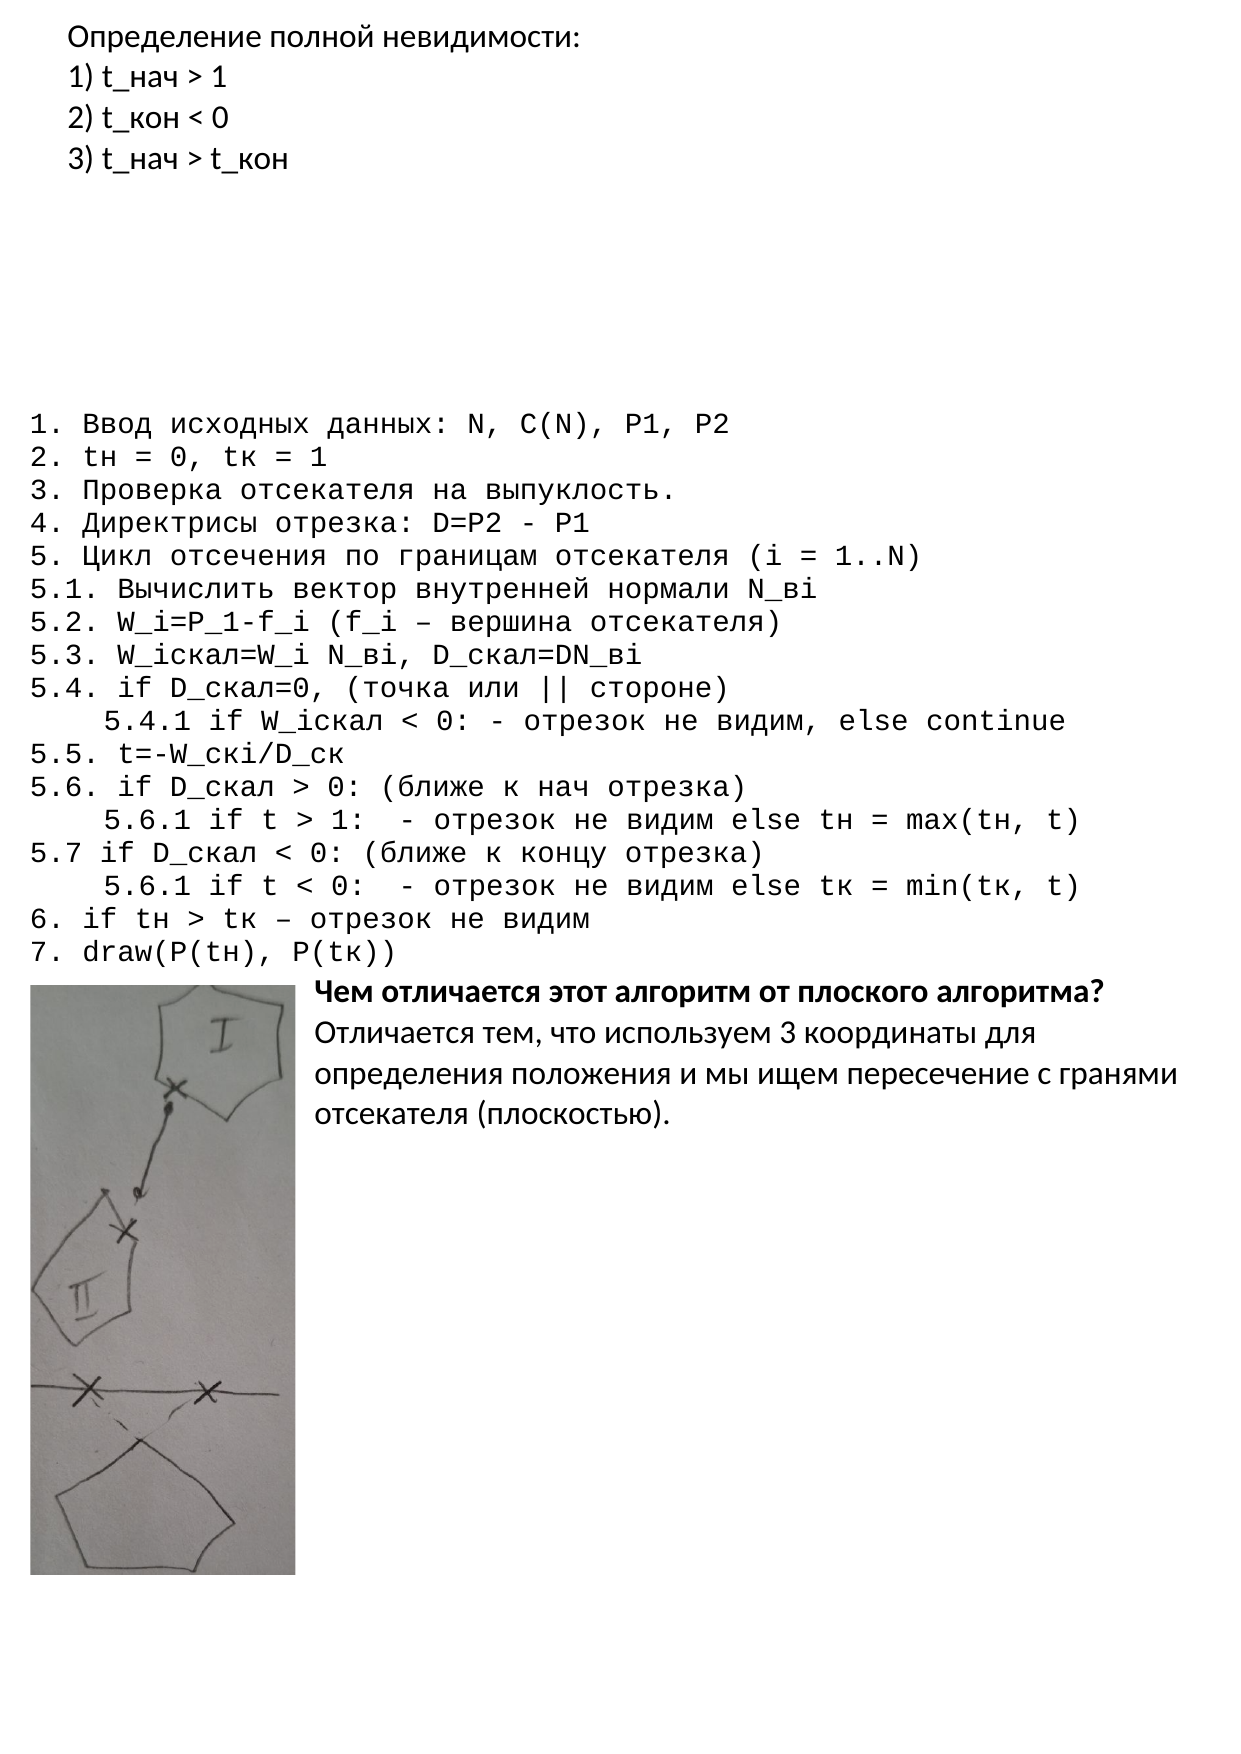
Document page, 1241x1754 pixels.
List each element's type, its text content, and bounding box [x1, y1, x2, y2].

list Определение полной невидимости: [67, 15, 1226, 56]
text 6. if tн > tк – отрезок не видим [29, 904, 1226, 937]
text 4. Директрисы отрезка: D=P2 - P1 [29, 508, 1226, 541]
text 3. Проверка отсекателя на выпуклость. [29, 475, 1226, 508]
list 1) t_нач > 1 [67, 56, 1226, 96]
text 1. Ввод исходных данных: N, C(N), P1, P2 [29, 409, 1226, 442]
text 5.1. Вычислить вектор внутренней нормали N_вi [29, 574, 1226, 607]
list 2) t_кон < 0 [67, 96, 1226, 137]
text 5.4.1 if W_iскал < 0: - отрезок не видим, else continue [29, 706, 1226, 739]
text 5.6. if D_скал > 0: (ближе к нач отрезка) [29, 772, 1226, 805]
text Чем отличается этот алгоритм от плоского алгоритма? Отличается тем, что используем 3 координаты для определения положения и мы ищем пересечение с гранями отсекателя (плоскостью). [295, 1011, 1226, 1174]
list 3) t_нач > t_кон [67, 137, 1226, 178]
text 5.2. W_i=P_1-f_i (f_i – вершина отсекателя) [29, 607, 1226, 640]
text 5.5. t=-W_скi/D_ск [29, 739, 1226, 772]
text 5.7 if D_скал < 0: (ближе к концу отрезка) [29, 838, 1226, 871]
text 5.4. if D_скал=0, (точка или || стороне) [29, 673, 1226, 706]
text 7. draw(P(tн), P(tк)) [29, 937, 1226, 970]
text 5.3. W_iскал=W_i N_вi, D_скал=DN_вi [29, 640, 1226, 673]
text 2. tн = 0, tк = 1 [29, 442, 1226, 475]
text 5. Цикл отсечения по границам отсекателя (i = 1..N) [29, 541, 1226, 574]
picture [29, 985, 295, 1573]
text 5.6.1 if t > 1: - отрезок не видим else tн = max(tн, t) [29, 805, 1226, 838]
text 5.6.1 if t < 0: - отрезок не видим else tк = min(tк, t) [29, 871, 1226, 904]
